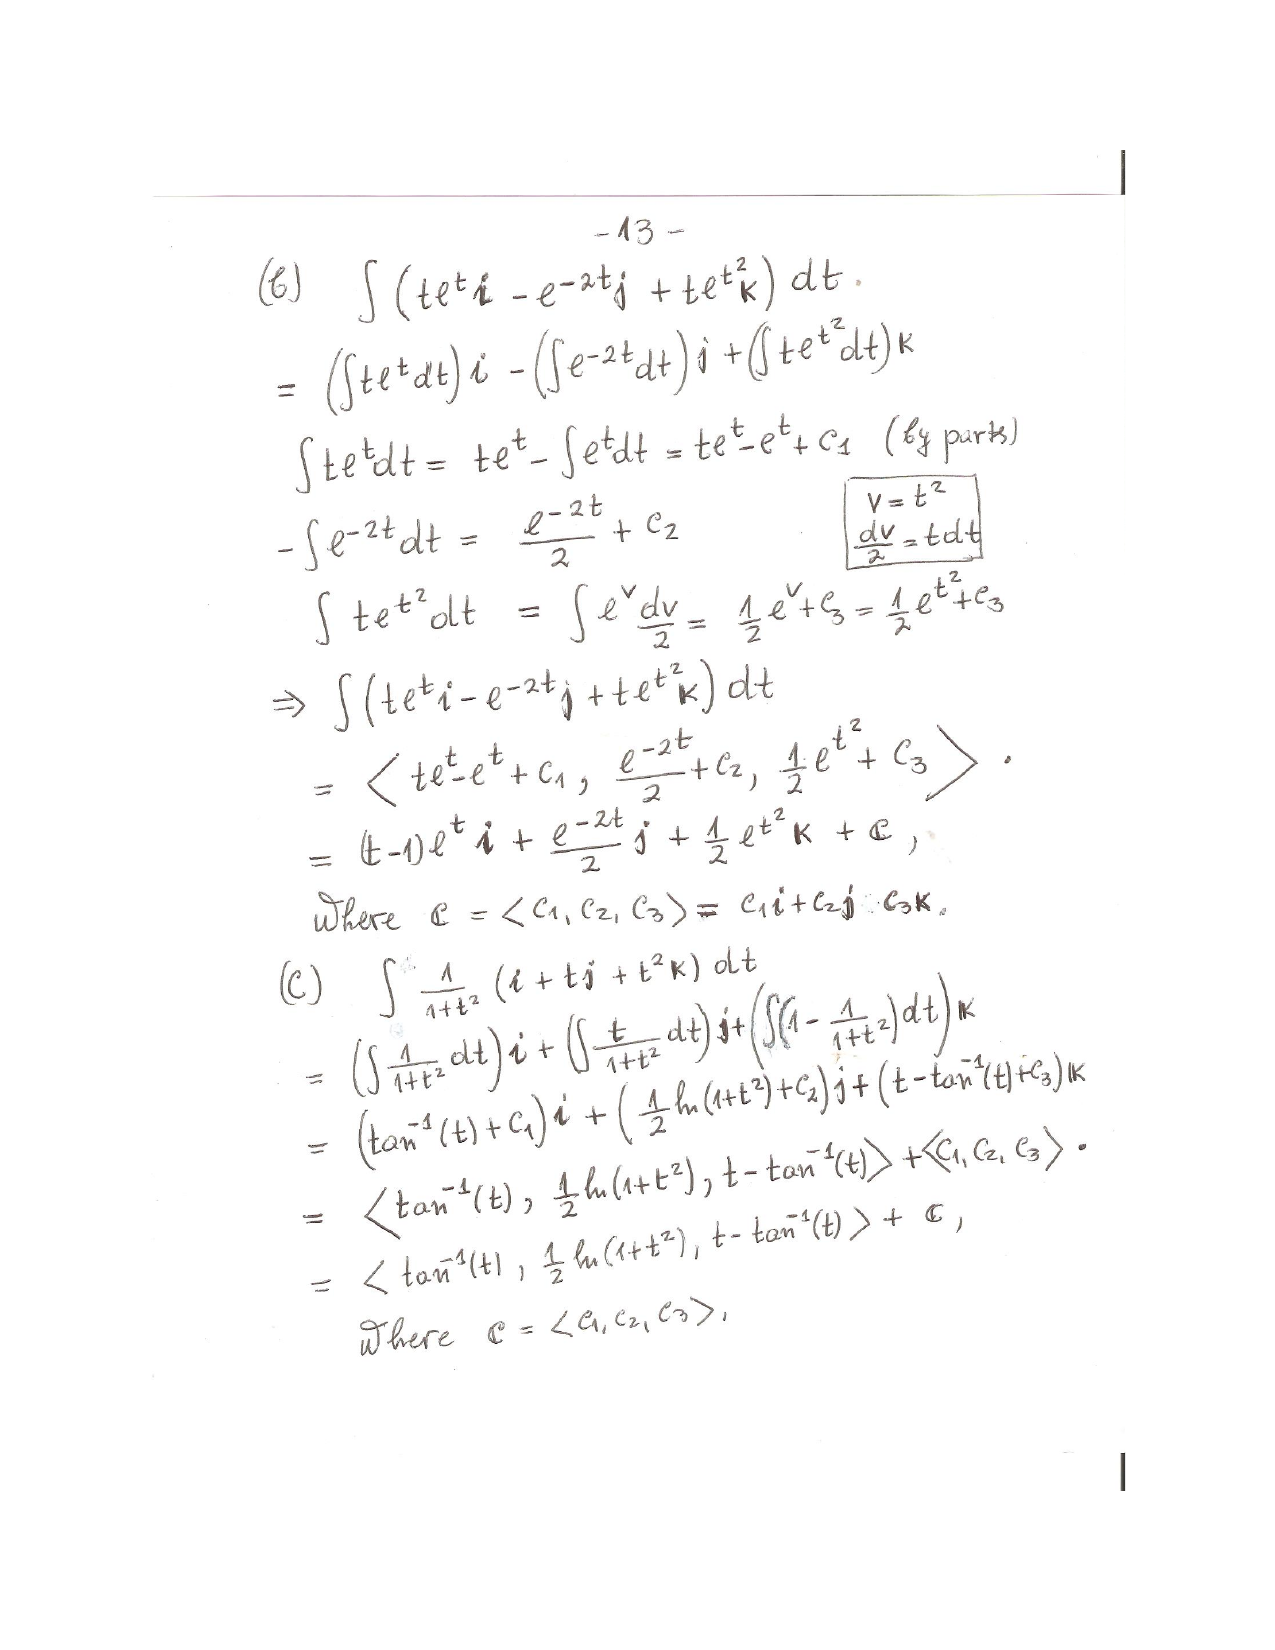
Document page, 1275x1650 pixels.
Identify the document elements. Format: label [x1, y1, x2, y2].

picture [150, 150, 1125, 1491]
